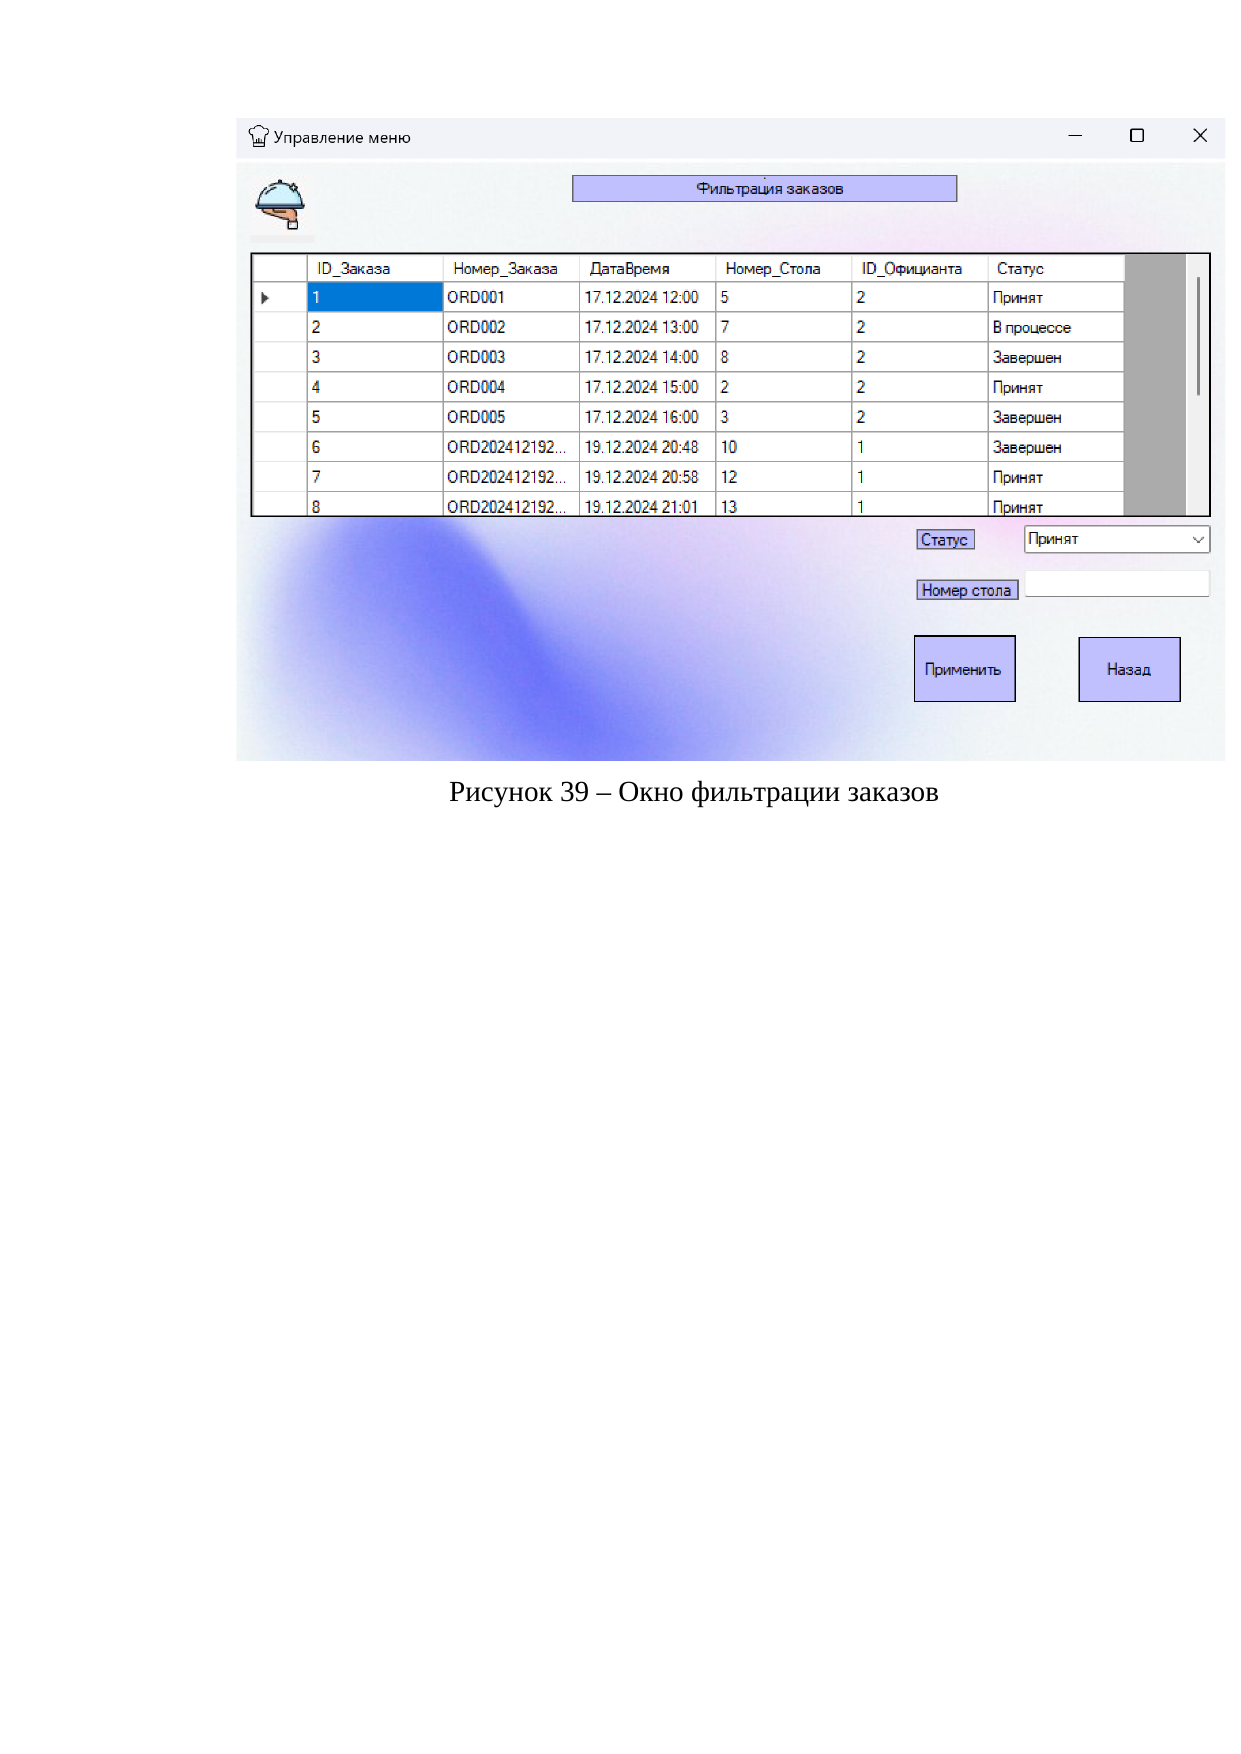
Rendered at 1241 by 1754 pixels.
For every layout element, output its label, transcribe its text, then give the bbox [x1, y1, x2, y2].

text Рисунок 39 – Окно фильтрации заказов [162, 774, 1152, 808]
picture [236, 118, 1226, 761]
